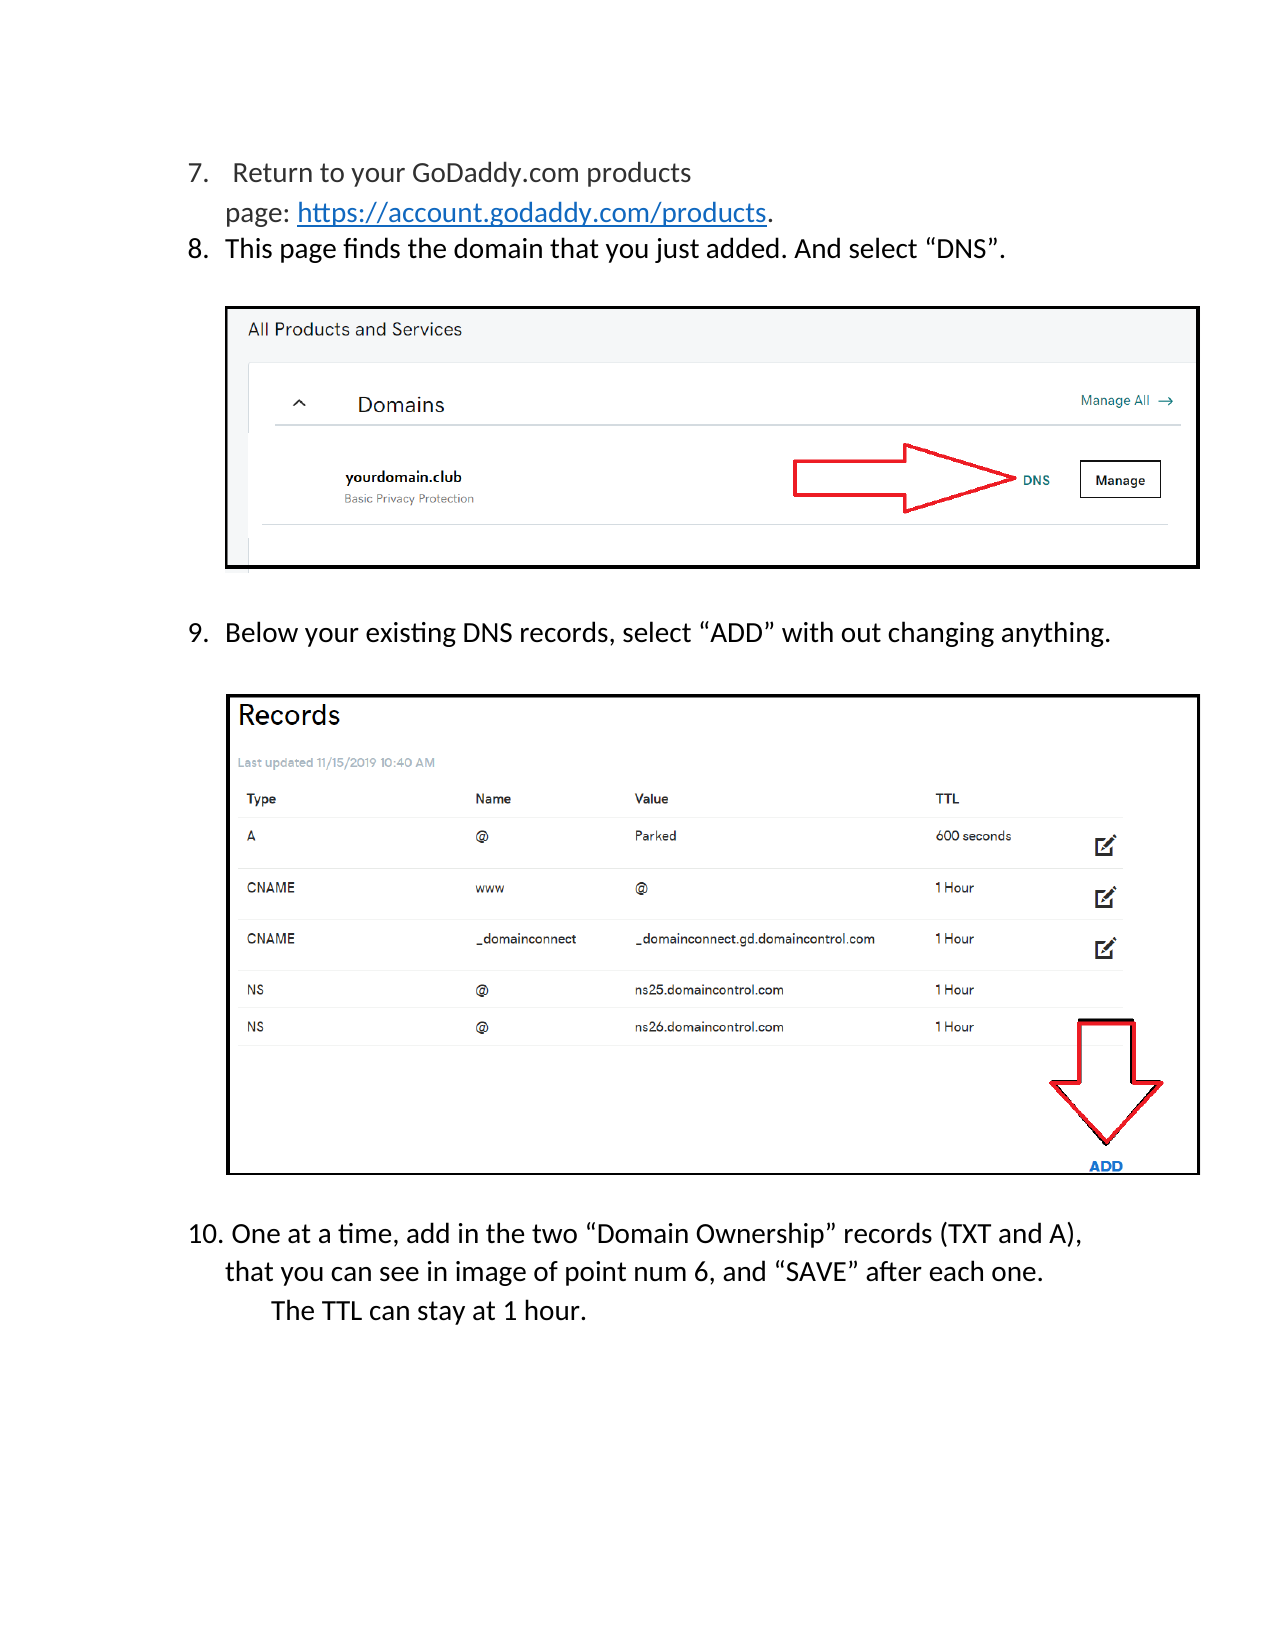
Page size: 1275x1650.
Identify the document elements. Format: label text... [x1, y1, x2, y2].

list Return to your GoDaddy.com products page: https://account.godaddy.com/products. [187, 150, 1125, 230]
list Below your existing DNS records, select “ADD” with out changing anything. [187, 614, 1125, 650]
picture [225, 691, 1200, 1175]
list The TTL can stay at 1 hour. [225, 1292, 1125, 1327]
picture [225, 306, 1200, 573]
list One at a time, add in the two “Domain Ownership” records (TXT and A), that you can see in image of point num 6, and “SAVE” after each one. [187, 1215, 1125, 1289]
list This page finds the domain that you just added. And select “DNS”. [187, 230, 1125, 266]
